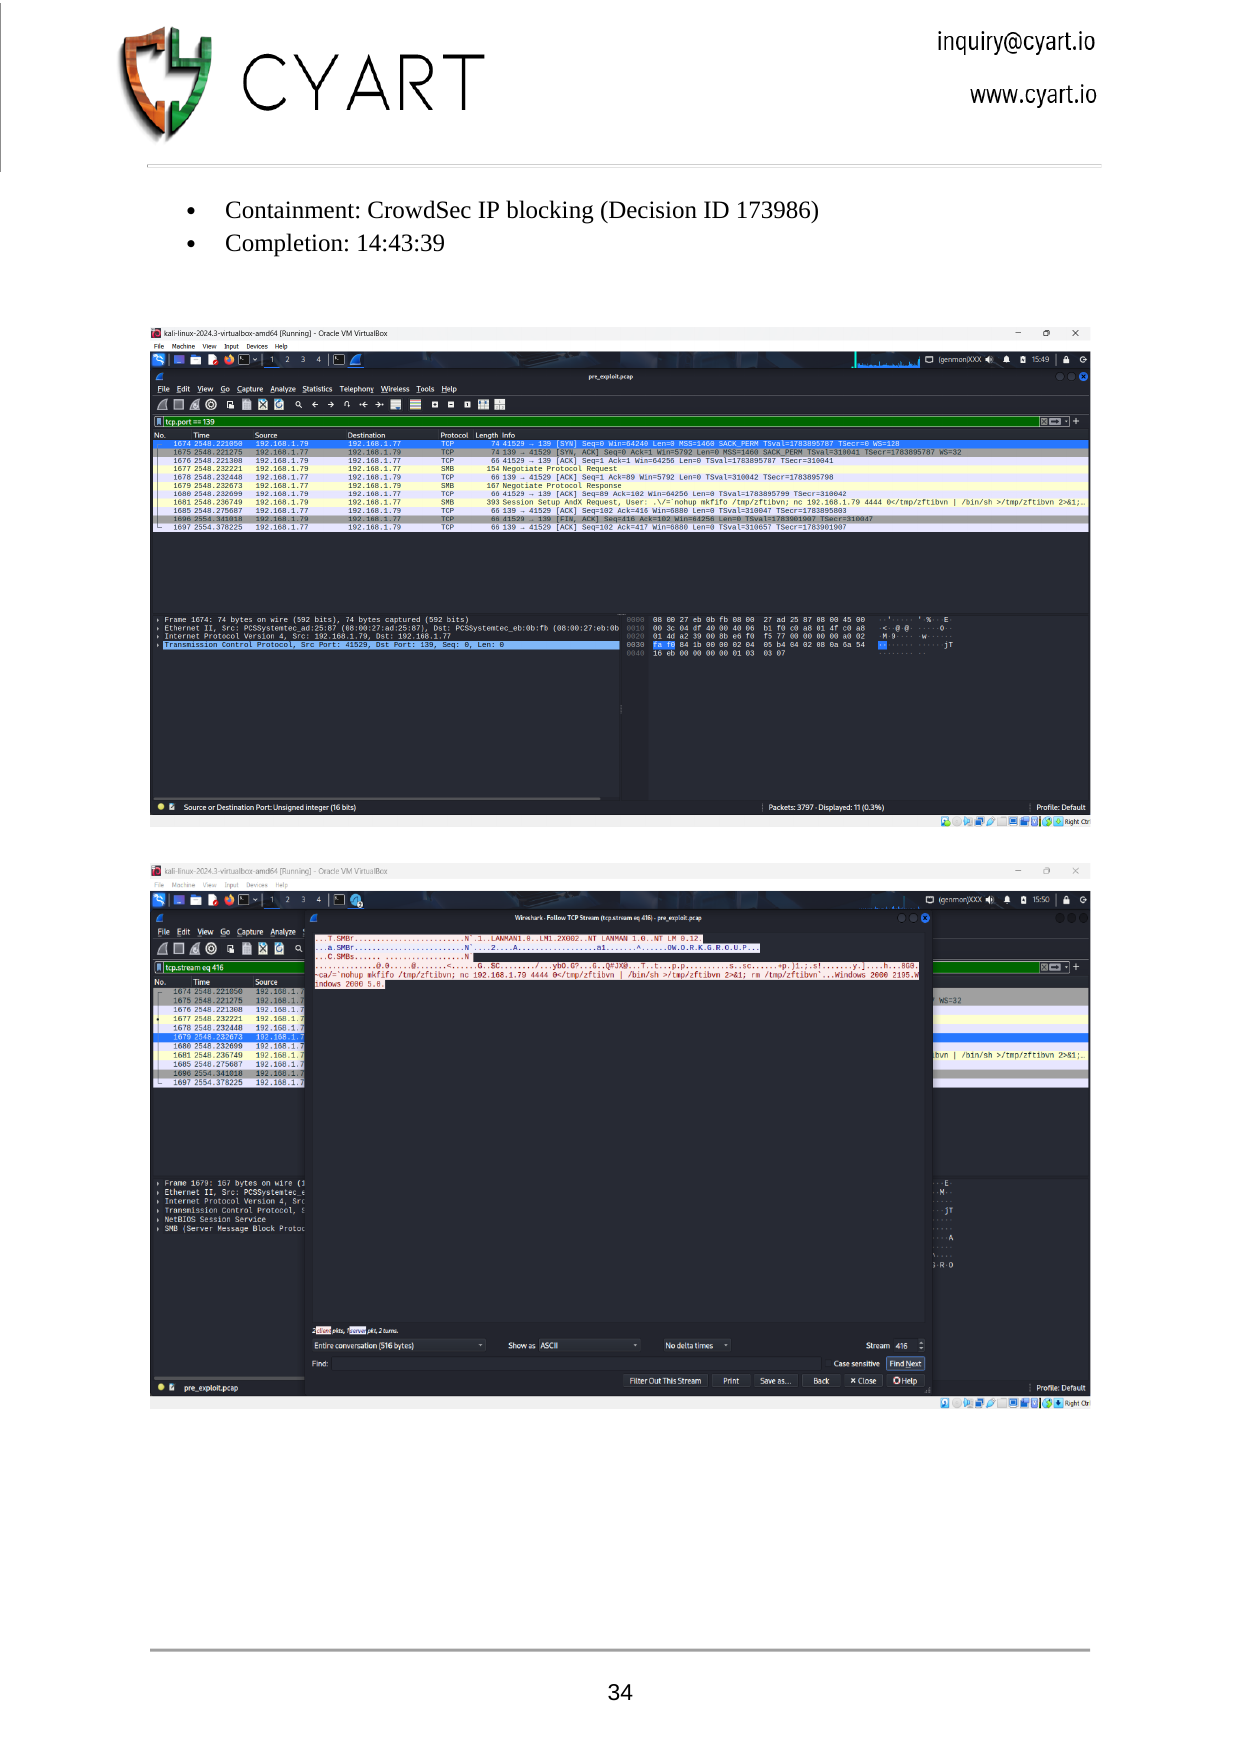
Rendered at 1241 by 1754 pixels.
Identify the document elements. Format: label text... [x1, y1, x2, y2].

list Containment: CrowdSec IP blocking (Decision ID 173986) [187, 150, 1090, 224]
picture [150, 863, 1091, 1409]
picture [150, 327, 1091, 827]
list Completion: 14:43:39 [187, 228, 1090, 257]
picture [0, 3, 1241, 172]
